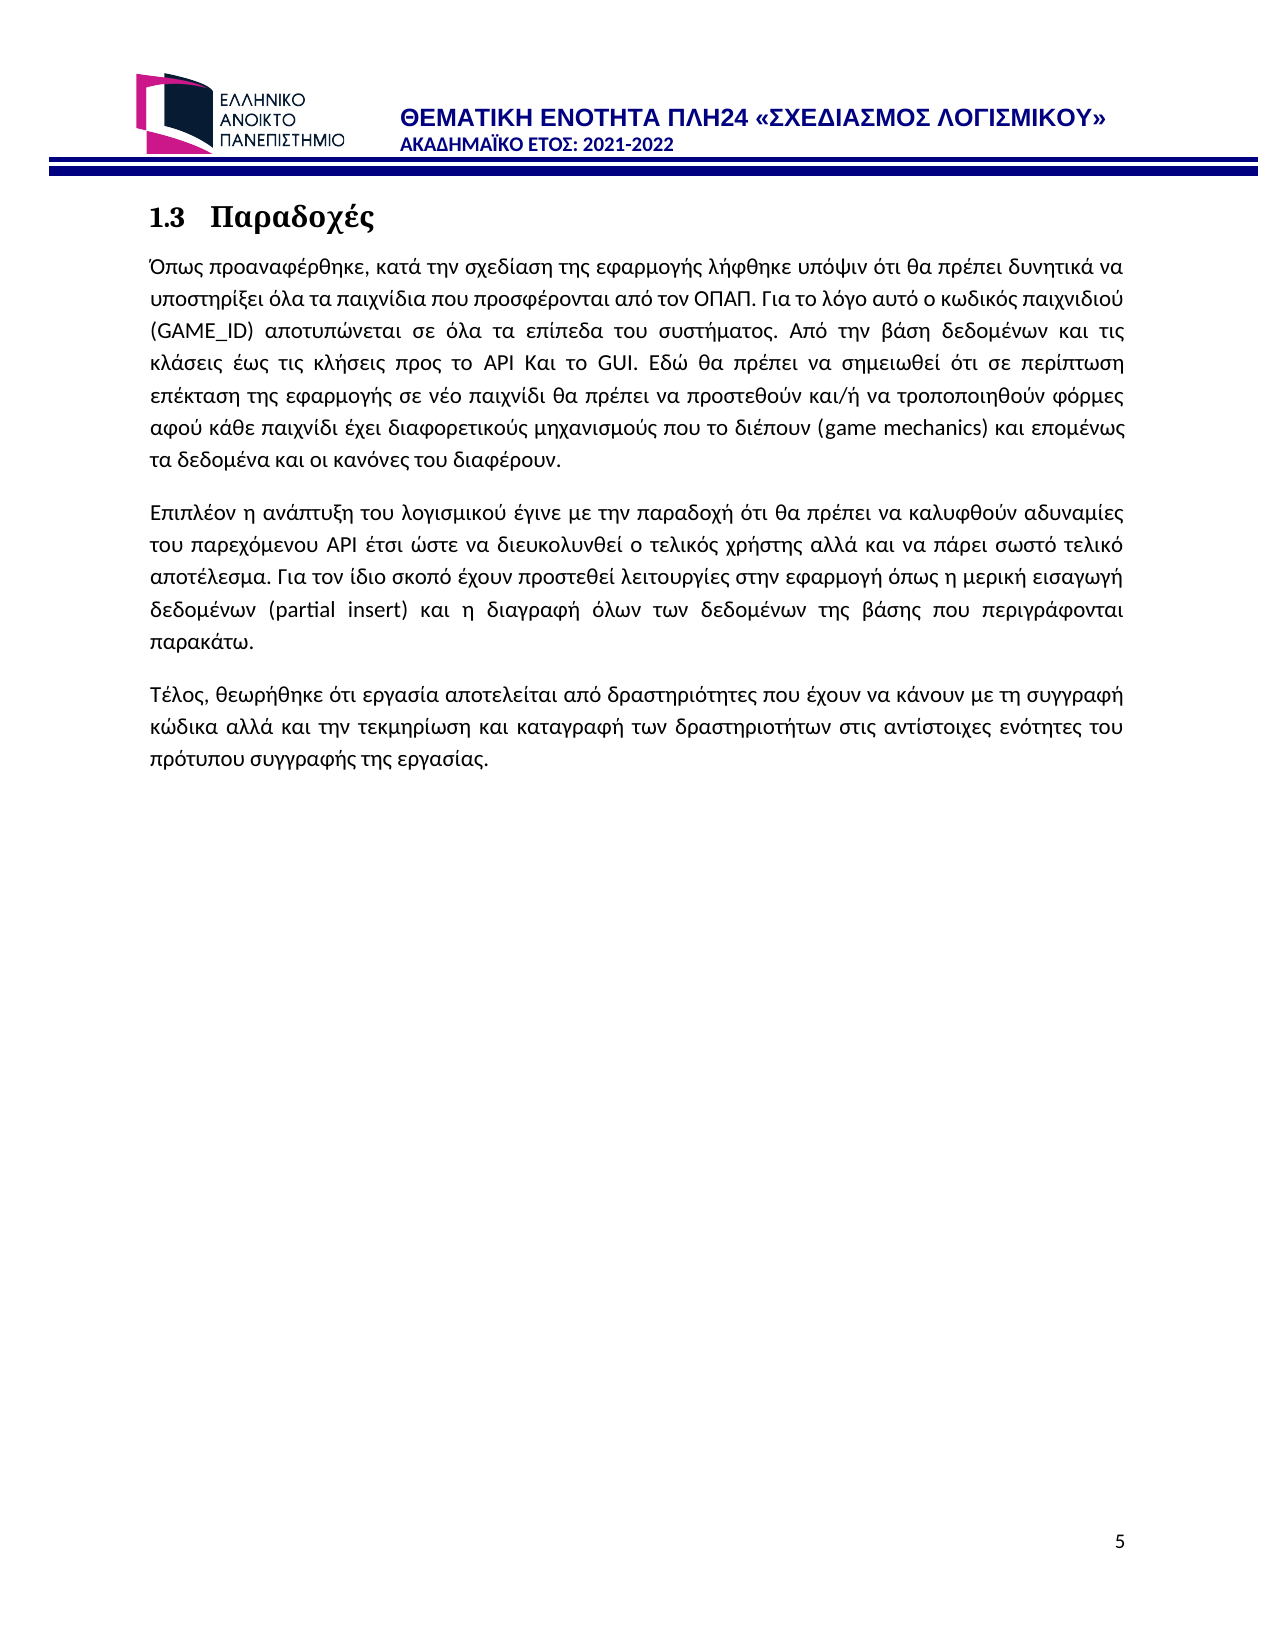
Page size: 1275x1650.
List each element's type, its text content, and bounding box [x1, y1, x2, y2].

text Τέλος, θεωρήθηκε ότι εργασία αποτελείται από δραστηριότητες που έχουν να κάνουν με τη συγγραφή κώδικα αλλά και την τεκμηρίωση και καταγραφή των δραστηριοτήτων στις αντίστοιχες ενότητες του πρότυπου συγγραφής της εργασίας. [150, 680, 1125, 772]
text Όπως προαναφέρθηκε, κατά την σχεδίαση της εφαρμογής λήφθηκε υπόψιν ότι θα πρέπει δυνητικά να υποστηρίξει όλα τα παιχνίδια που προσφέρονται από τον ΟΠΑΠ. Για το λόγο αυτό ο κωδικός παιχνιδιού (GAME_ID) αποτυπώνεται σε όλα τα επίπεδα του συστήματος. Από την βάση δεδομένων και τις κλάσεις έως τις κλήσεις προς το API Και το GUI. Εδώ θα πρέπει να σημειωθεί ότι σε περίπτωση επέκταση της εφαρμογής σε νέο παιχνίδι θα πρέπει να προστεθούν και/ή να τροποποιηθούν φόρμες αφού κάθε παιχνίδι έχει διαφορετικούς μηχανισμούς που το διέπουν (game mechanics) και επομένως τα δεδομένα και οι κανόνες του διαφέρουν. [150, 252, 1125, 473]
picture [136, 73, 345, 154]
text Επιπλέον η ανάπτυξη του λογισμικού έγινε με την παραδοχή ότι θα πρέπει να καλυφθούν αδυναμίες του παρεχόμενου API έτσι ώστε να διευκολυνθεί ο τελικός χρήστης αλλά και να πάρει σωστό τελικό αποτέλεσμα. Για τον ίδιο σκοπό έχουν προστεθεί λειτουργίες στην εφαρμογή όπως η μερική εισαγωγή δεδομένων (partial insert) και η διαγραφή όλων των δεδομένων της βάσης που περιγράφονται παρακάτω. [150, 498, 1125, 655]
subtitle Παραδοχές [150, 201, 1125, 234]
